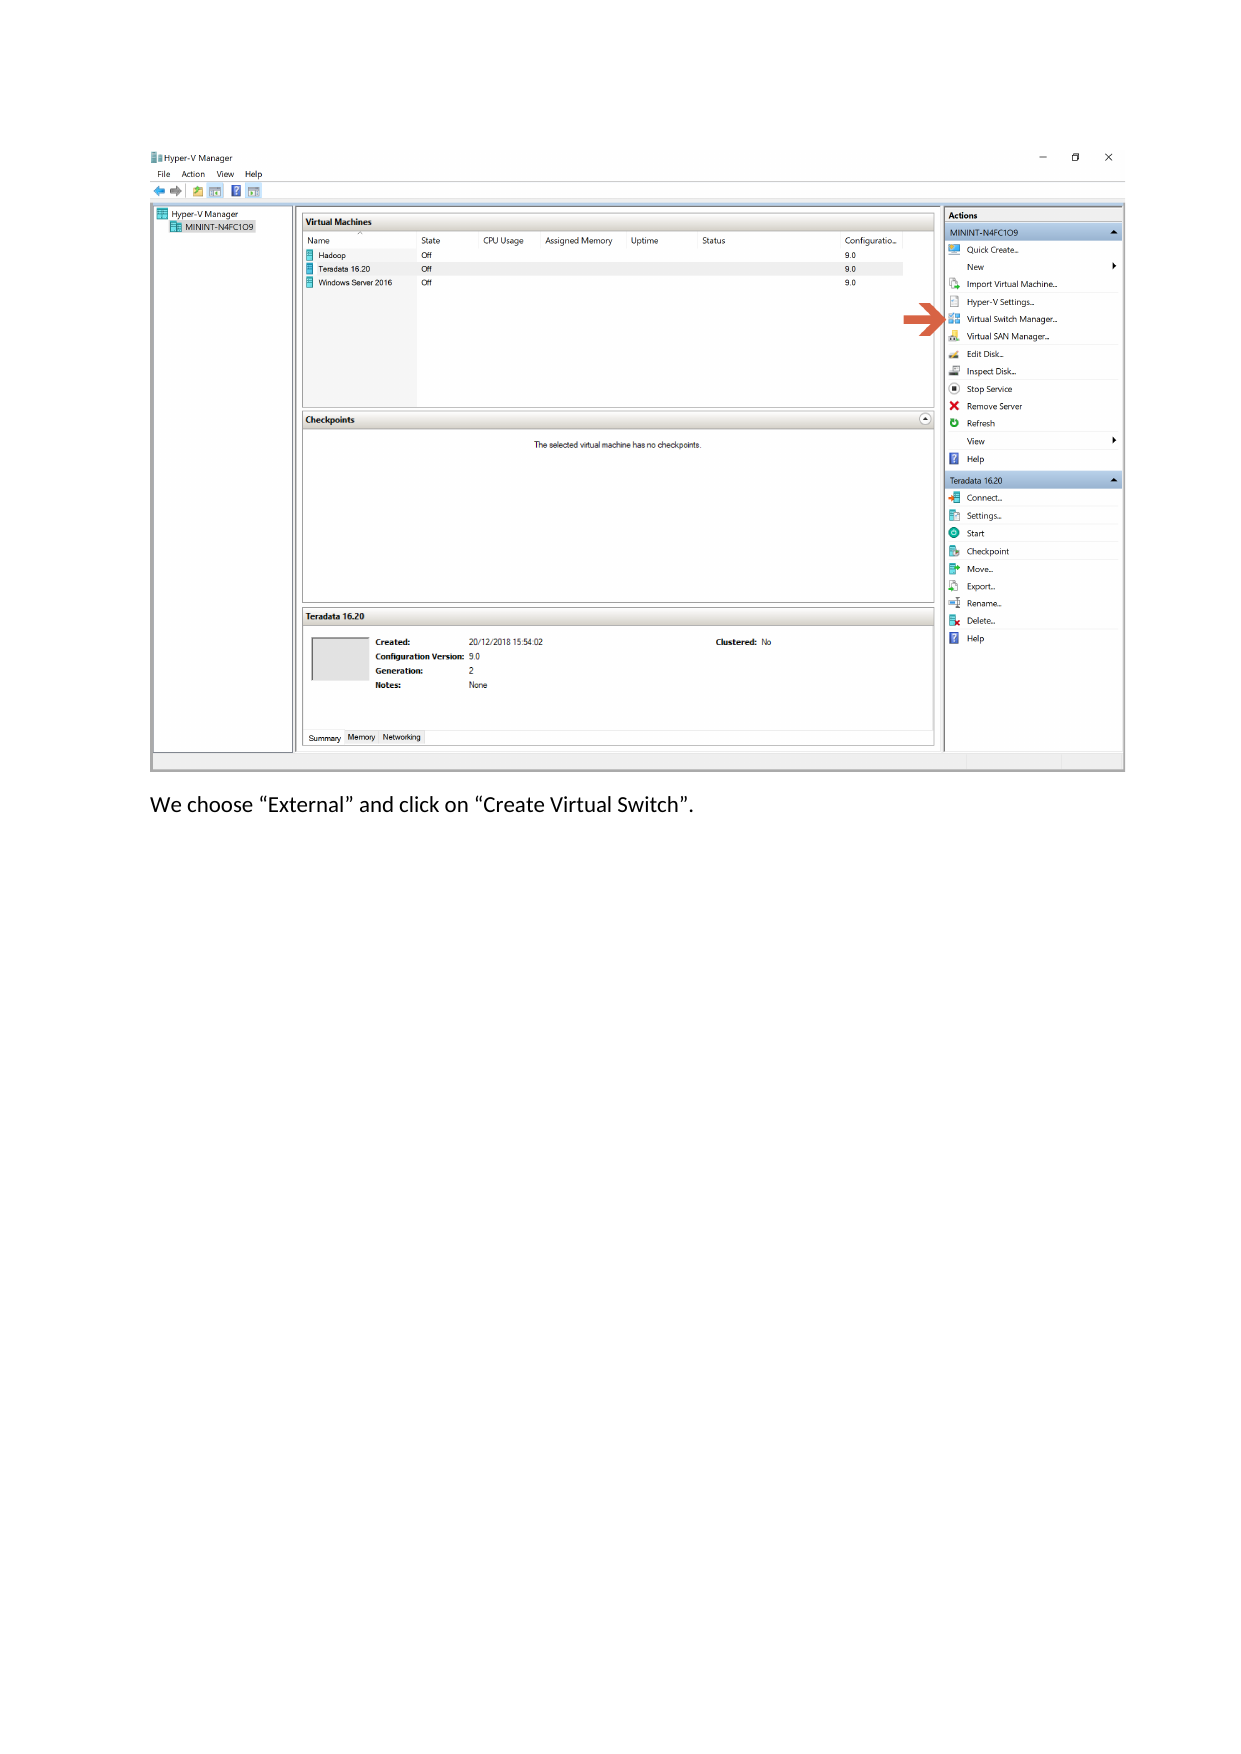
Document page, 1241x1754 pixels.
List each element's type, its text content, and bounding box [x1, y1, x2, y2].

picture [150, 150, 1125, 772]
text We choose “External” and click on “Create Virtual Switch”. [150, 790, 1090, 818]
